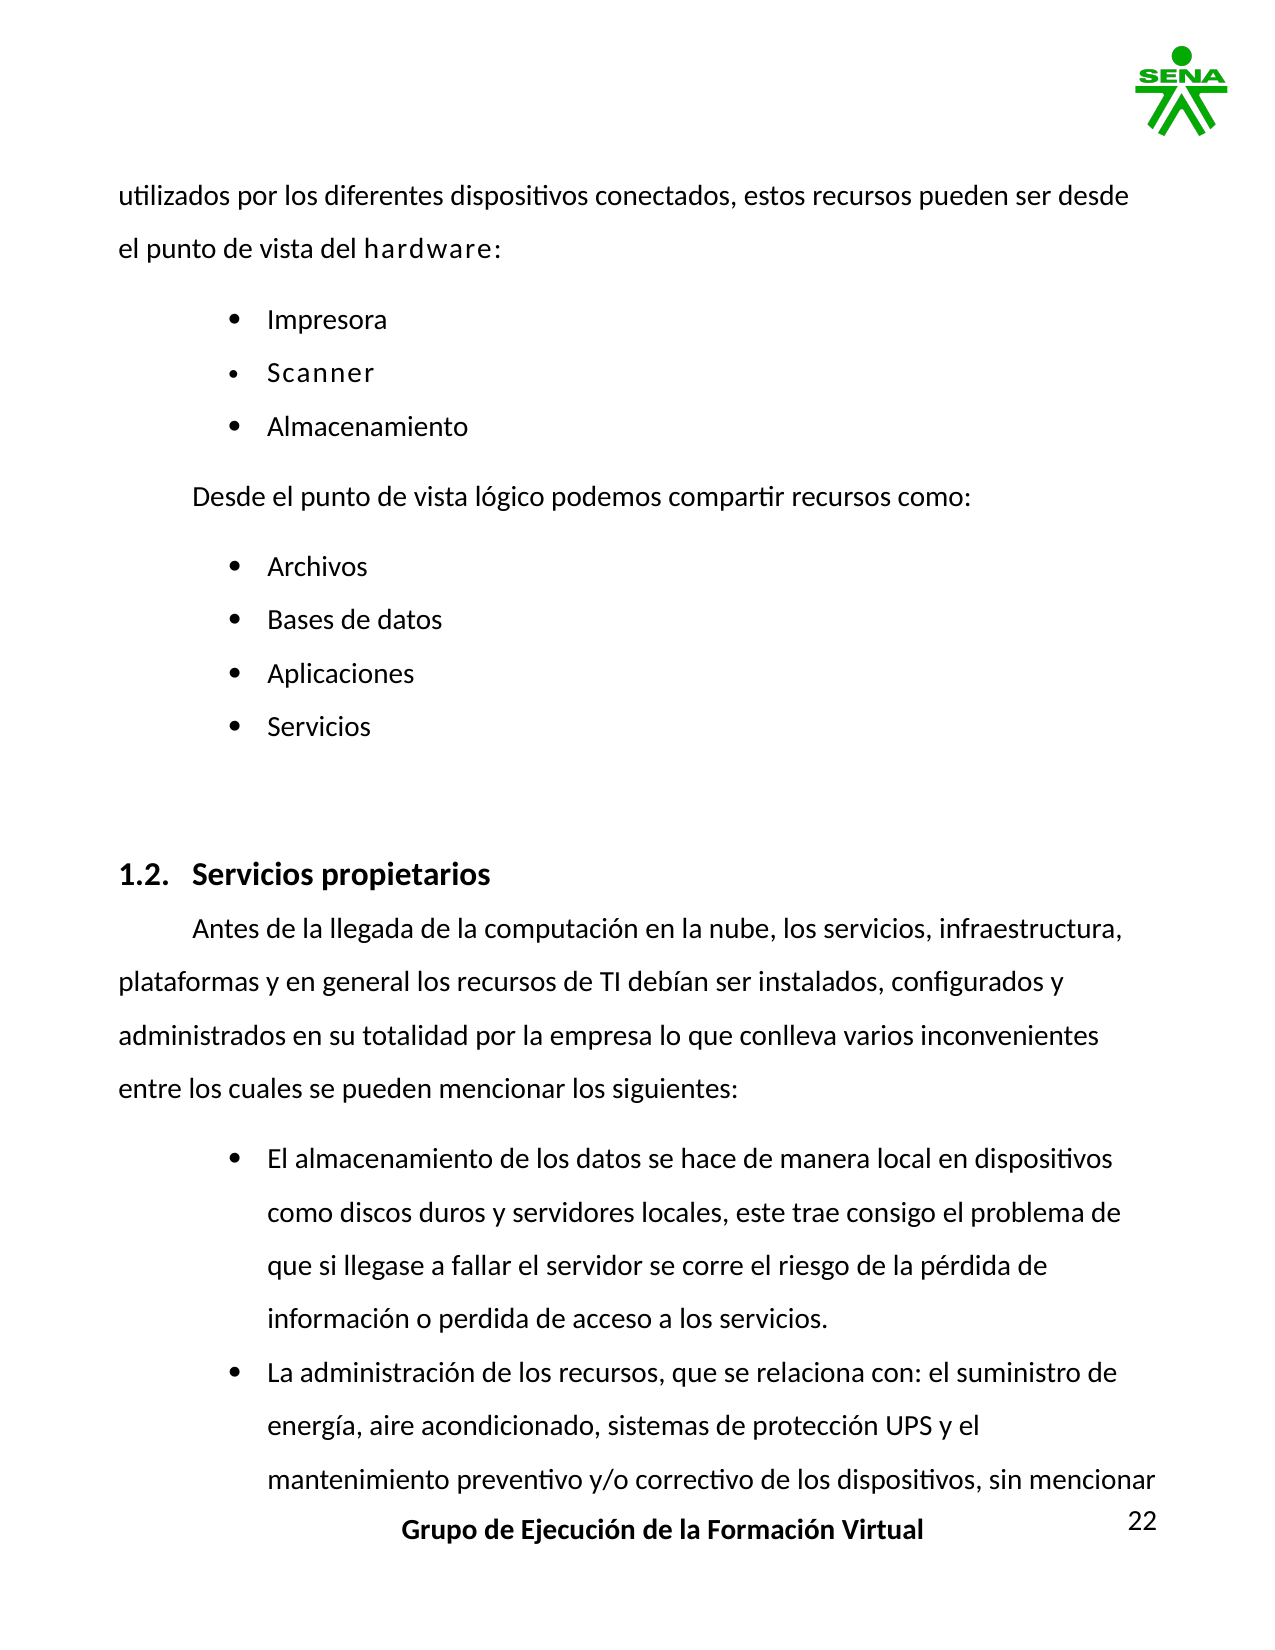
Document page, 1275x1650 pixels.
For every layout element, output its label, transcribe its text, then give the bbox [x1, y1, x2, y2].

picture [1135, 46, 1228, 136]
list Almacenamiento [229, 408, 1157, 443]
list Impresora [229, 301, 1157, 336]
list Bases de datos [229, 601, 1157, 637]
text Antes de la llegada de la computación en la nube, los servicios, infraestructura, plataformas y en general los recursos de TI debían ser instalados, configurados y administrados en su totalidad por la empresa lo que conlleva varios inconvenientes entre los cuales se pueden mencionar los siguientes: [118, 910, 1157, 1106]
list Aplicaciones [229, 655, 1157, 690]
subtitle Servicios propietarios [118, 852, 1157, 893]
list Servicios [229, 708, 1157, 744]
list Scanner [229, 354, 1157, 390]
list El almacenamiento de los datos se hace de manera local en dispositivos como discos duros y servidores locales, este trae consigo el problema de que si llegase a fallar el servidor se corre el riesgo de la pérdida de información o perdida de acceso a los servicios. [229, 1140, 1157, 1336]
list Archivos [229, 548, 1157, 583]
text Desde el punto de vista lógico podemos compartir recursos como: [118, 478, 1157, 513]
